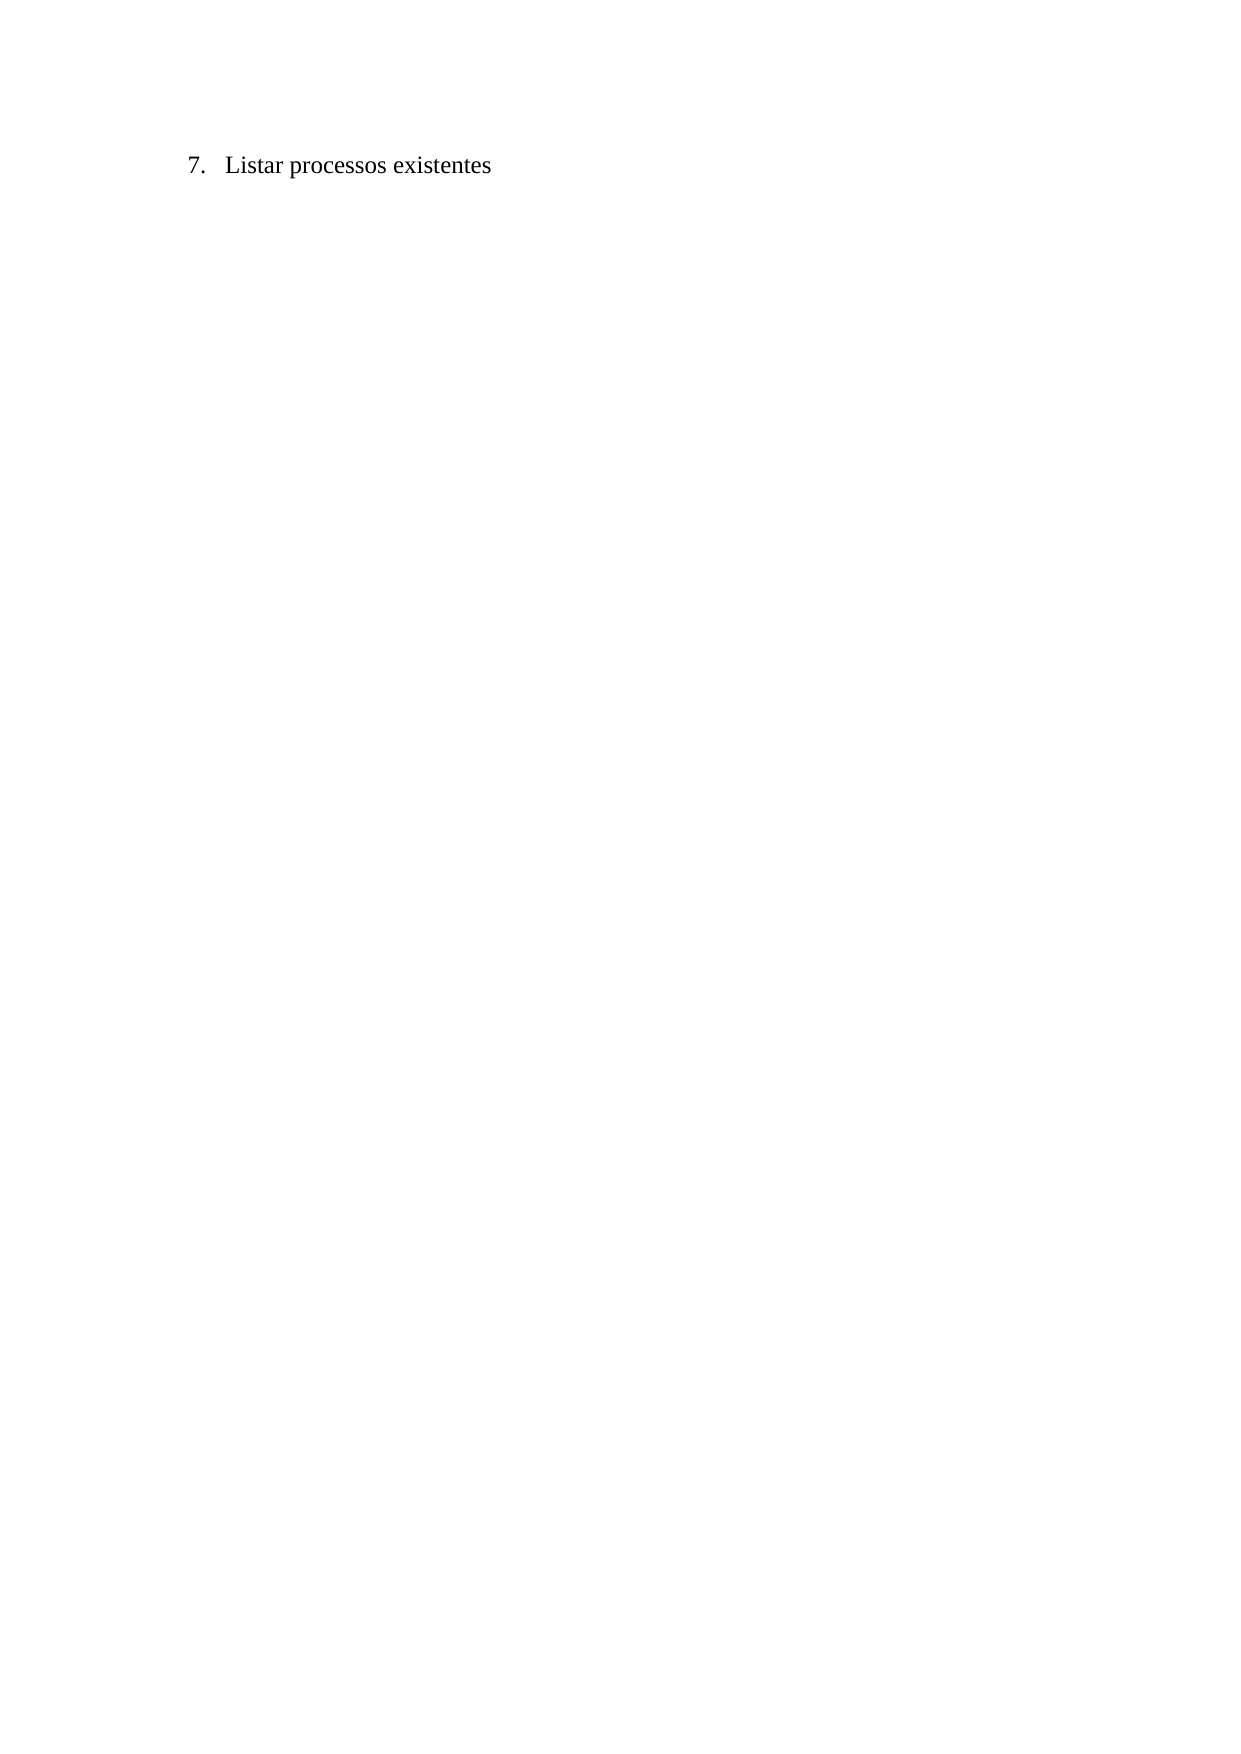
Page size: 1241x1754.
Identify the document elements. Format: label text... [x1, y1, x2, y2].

list Listar processos existentes [187, 150, 1090, 179]
